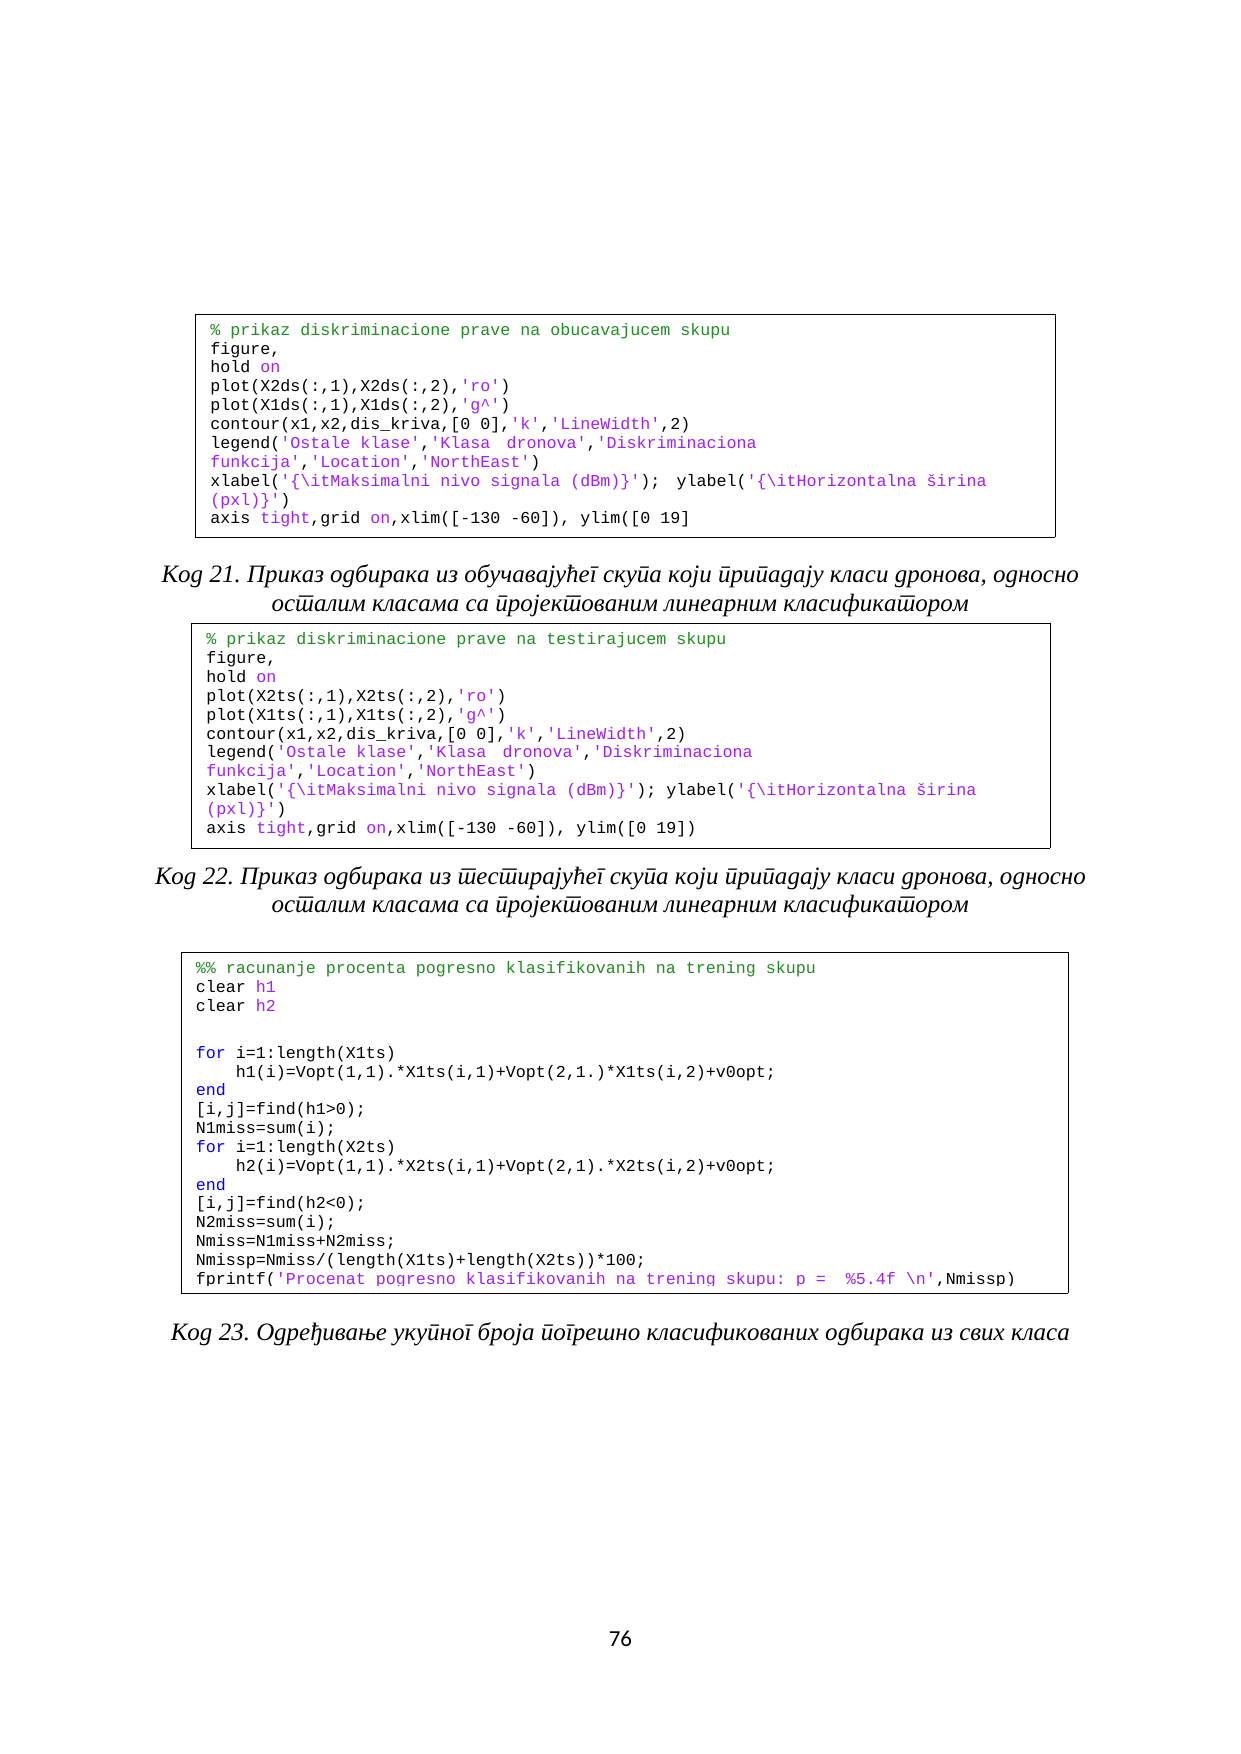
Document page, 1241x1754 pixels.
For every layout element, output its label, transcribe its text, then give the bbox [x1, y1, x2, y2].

text Код 22. Приказ одбирака из тестирајућег скупа који припадају класи дронова, односно осталим класама са пројектованим линеарним класификатором [150, 861, 1090, 918]
text Код 21. Приказ одбирака из обучавајућег скупа који припадају класи дронова, односно осталим класама са пројектованим линеарним класификатором [150, 559, 1090, 617]
text Код 23. Одређивање укупног броја погрешно класификованих одбирака из свих класа [150, 1317, 1090, 1346]
